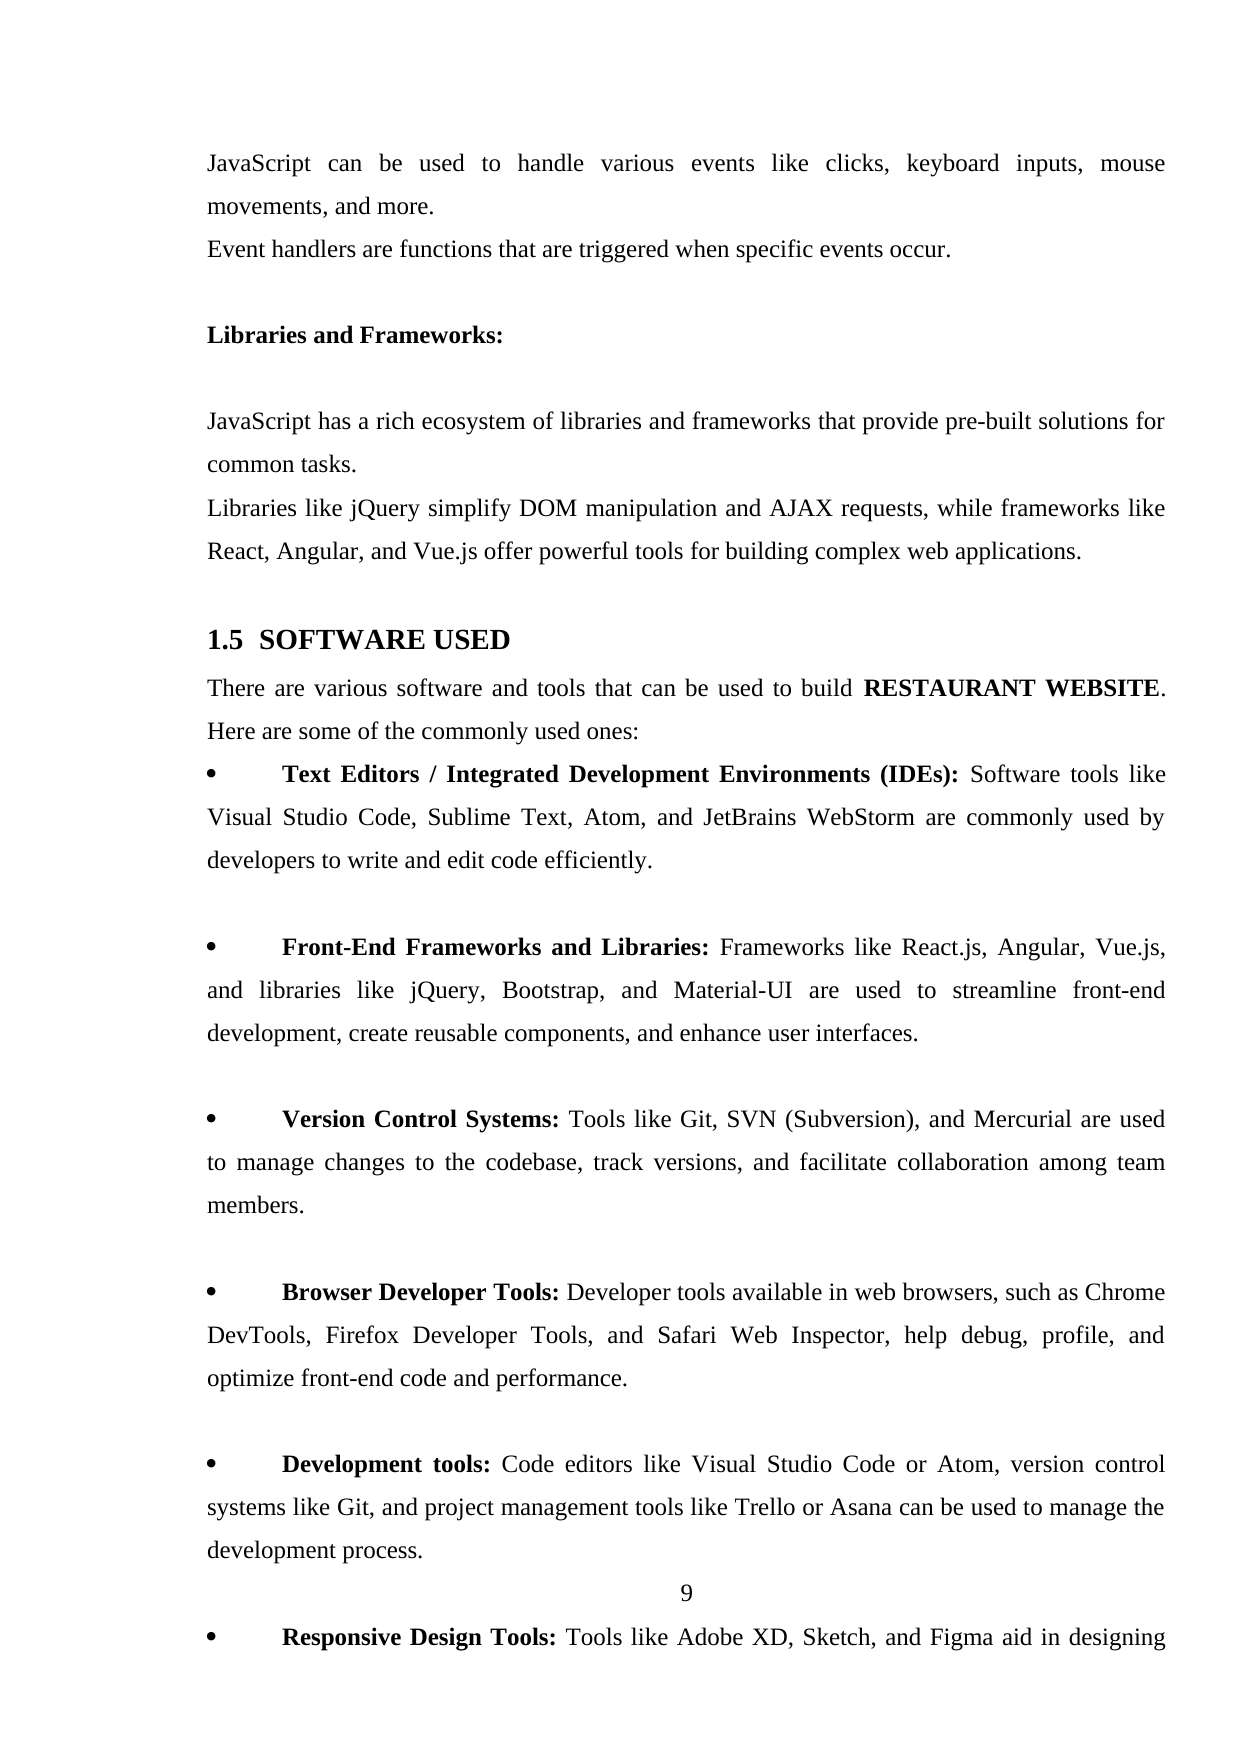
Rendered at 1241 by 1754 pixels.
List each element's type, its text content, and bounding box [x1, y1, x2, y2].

list Version Control Systems: Tools like Git, SVN (Subversion), and Mercurial are used to manage changes to the codebase, track versions, and facilitate collaboration among team members. [207, 1104, 1166, 1219]
text JavaScript has a rich ecosystem of libraries and frameworks that provide pre-built solutions for common tasks. [207, 406, 1166, 478]
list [207, 1622, 1166, 1650]
list Browser Developer Tools: Developer tools available in web browsers, such as Chrome DevTools, Firefox Developer Tools, and Safari Web Inspector, help debug, profile, and optimize front-end code and performance. [207, 1277, 1166, 1392]
list Text Editors / Integrated Development Environments (IDEs): Software tools like Visual Studio Code, Sublime Text, Atom, and JetBrains WebStorm are commonly used by developers to write and edit code efficiently. [207, 759, 1166, 874]
text JavaScript can be used to handle various events like clicks, keyboard inputs, mouse movements, and more. [207, 148, 1166, 219]
list Front-End Frameworks and Libraries: Frameworks like React.js, Angular, Vue.js, and libraries like jQuery, Bootstrap, and Material-UI are used to streamline front-end development, create reusable components, and enhance user interfaces. [207, 932, 1166, 1047]
text 9 [207, 1578, 1166, 1607]
text Event handlers are functions that are triggered when specific events occur. [207, 234, 1166, 263]
text Libraries like jQuery simplify DOM manipulation and AJAX requests, while frameworks like React, Angular, and Vue.js offer powerful tools for building complex web applications. [207, 493, 1166, 564]
list SOFTWARE USED [207, 622, 1166, 656]
text Libraries and Frameworks: [207, 320, 1166, 349]
list There are various software and tools that can be used to build RESTAURANT WEBSITE. Here are some of the commonly used ones: [207, 673, 1166, 745]
list Development tools: Code editors like Visual Studio Code or Atom, version control systems like Git, and project management tools like Trello or Asana can be used to manage the development process. [207, 1449, 1166, 1564]
